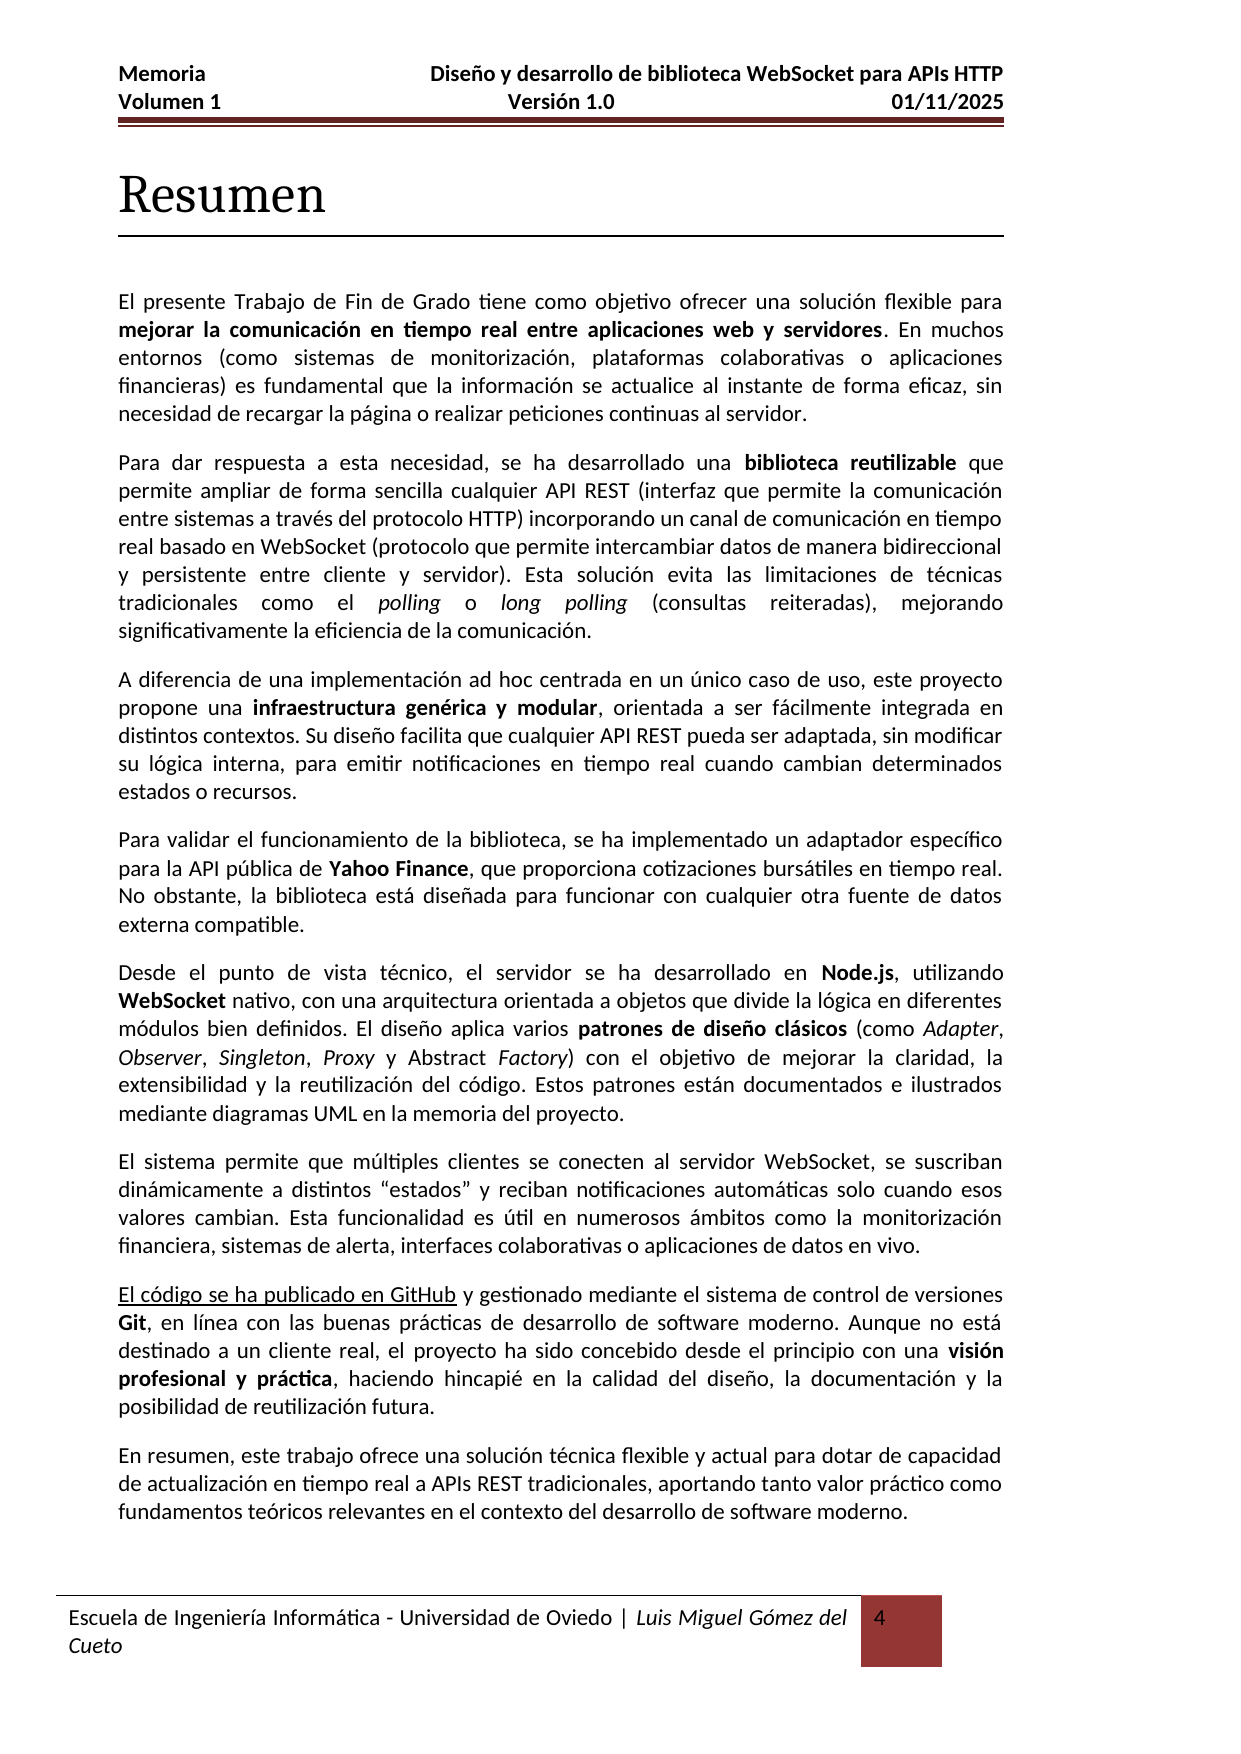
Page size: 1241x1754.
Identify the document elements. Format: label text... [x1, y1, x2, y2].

text Para validar el funcionamiento de la biblioteca, se ha implementado un adaptador específico para la API pública de Yahoo Finance, que proporciona cotizaciones bursátiles en tiempo real. No obstante, la biblioteca está diseñada para funcionar con cualquier otra fuente de datos externa compatible. [118, 826, 1004, 938]
text En resumen, este trabajo ofrece una solución técnica flexible y actual para dotar de capacidad de actualización en tiempo real a APIs REST tradicionales, aportando tanto valor práctico como fundamentos teóricos relevantes en el contexto del desarrollo de software moderno. [118, 1441, 1004, 1525]
text El sistema permite que múltiples clientes se conecten al servidor WebSocket, se suscriban dinámicamente a distintos “estados” y reciban notificaciones automáticas solo cuando esos valores cambian. Esta funcionalidad es útil en numerosos ámbitos como la monitorización financiera, sistemas de alerta, interfaces colaborativas o aplicaciones de datos en vivo. [118, 1147, 1004, 1259]
text Para dar respuesta a esta necesidad, se ha desarrollado una biblioteca reutilizable que permite ampliar de forma sencilla cualquier API REST (interfaz que permite la comunicación entre sistemas a través del protocolo HTTP) incorporando un canal de comunicación en tiempo real basado en WebSocket (protocolo que permite intercambiar datos de manera bidireccional y persistente entre cliente y servidor). Esta solución evita las limitaciones de técnicas tradicionales como el polling o long polling (consultas reiteradas), mejorando significativamente la eficiencia de la comunicación. [118, 448, 1004, 644]
title Resumen [118, 164, 1004, 235]
text Desde el punto de vista técnico, el servidor se ha desarrollado en Node.js, utilizando WebSocket nativo, con una arquitectura orientada a objetos que divide la lógica en diferentes módulos bien definidos. El diseño aplica varios patrones de diseño clásicos (como Adapter, Observer, Singleton, Proxy y Abstract Factory) con el objetivo de mejorar la claridad, la extensibilidad y la reutilización del código. Estos patrones están documentados e ilustrados mediante diagramas UML en la memoria del proyecto. [118, 958, 1004, 1127]
text A diferencia de una implementación ad hoc centrada en un único caso de uso, este proyecto propone una infraestructura genérica y modular, orientada a ser fácilmente integrada en distintos contextos. Su diseño facilita que cualquier API REST pueda ser adaptada, sin modificar su lógica interna, para emitir notificaciones en tiempo real cuando cambian determinados estados o recursos. [118, 665, 1004, 805]
text El código se ha publicado en GitHub y gestionado mediante el sistema de control de versiones Git, en línea con las buenas prácticas de desarrollo de software moderno. Aunque no está destinado a un cliente real, el proyecto ha sido concebido desde el principio con una visión profesional y práctica, haciendo hincapié en la calidad del diseño, la documentación y la posibilidad de reutilización futura. [118, 1280, 1004, 1421]
text El presente Trabajo de Fin de Grado tiene como objetivo ofrecer una solución flexible para mejorar la comunicación en tiempo real entre aplicaciones web y servidores. En muchos entornos (como sistemas de monitorización, plataformas colaborativas o aplicaciones financieras) es fundamental que la información se actualice al instante de forma eficaz, sin necesidad de recargar la página o realizar peticiones continuas al servidor. [118, 287, 1004, 427]
